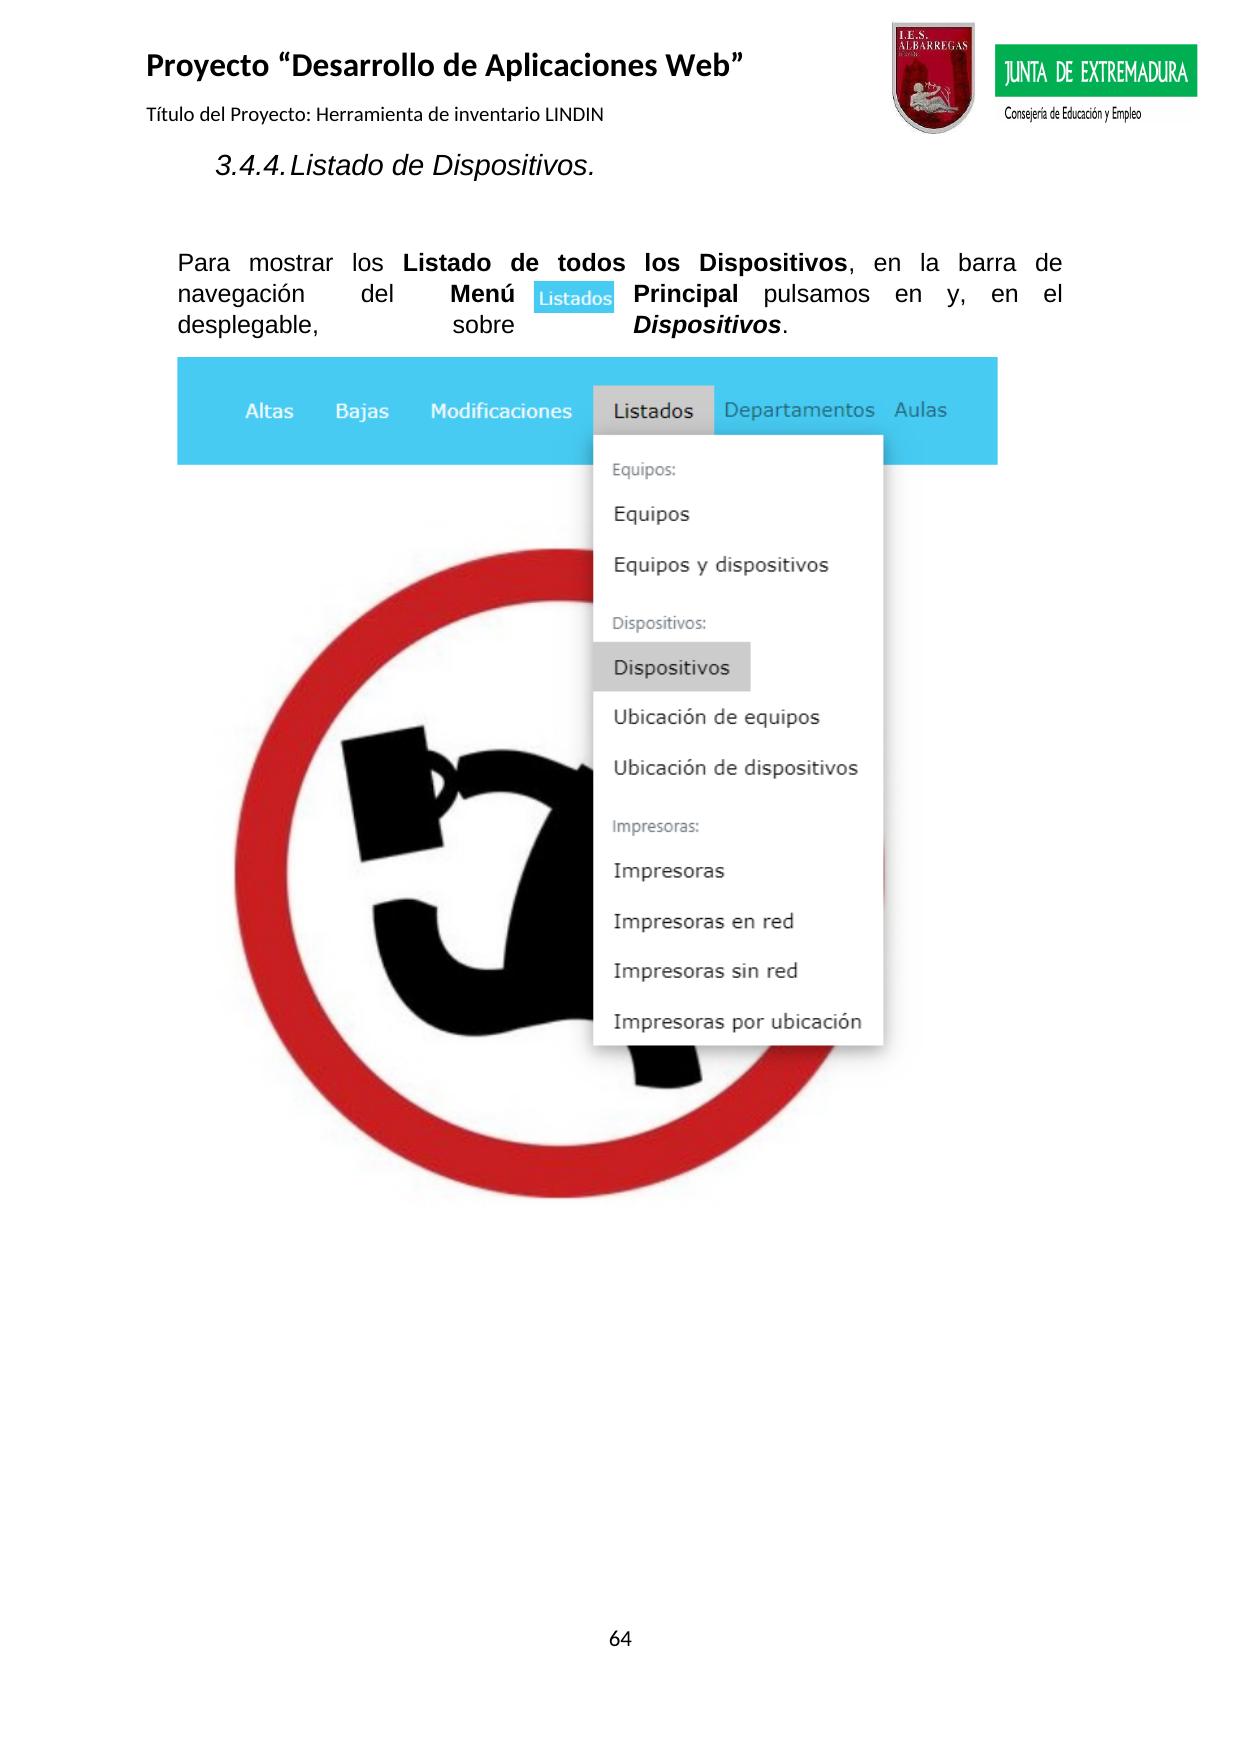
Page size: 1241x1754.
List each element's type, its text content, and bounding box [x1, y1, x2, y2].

picture [995, 44, 1198, 123]
text Para mostrar los Listado de todos los Dispositivos, en la barra de navegación del Menú Principal pulsamos en y, en el desplegable, sobre Dispositivos. [177, 248, 1063, 339]
picture [177, 357, 998, 1250]
picture [532, 281, 614, 312]
picture [891, 21, 976, 134]
list Listado de Dispositivos. [215, 148, 1063, 181]
